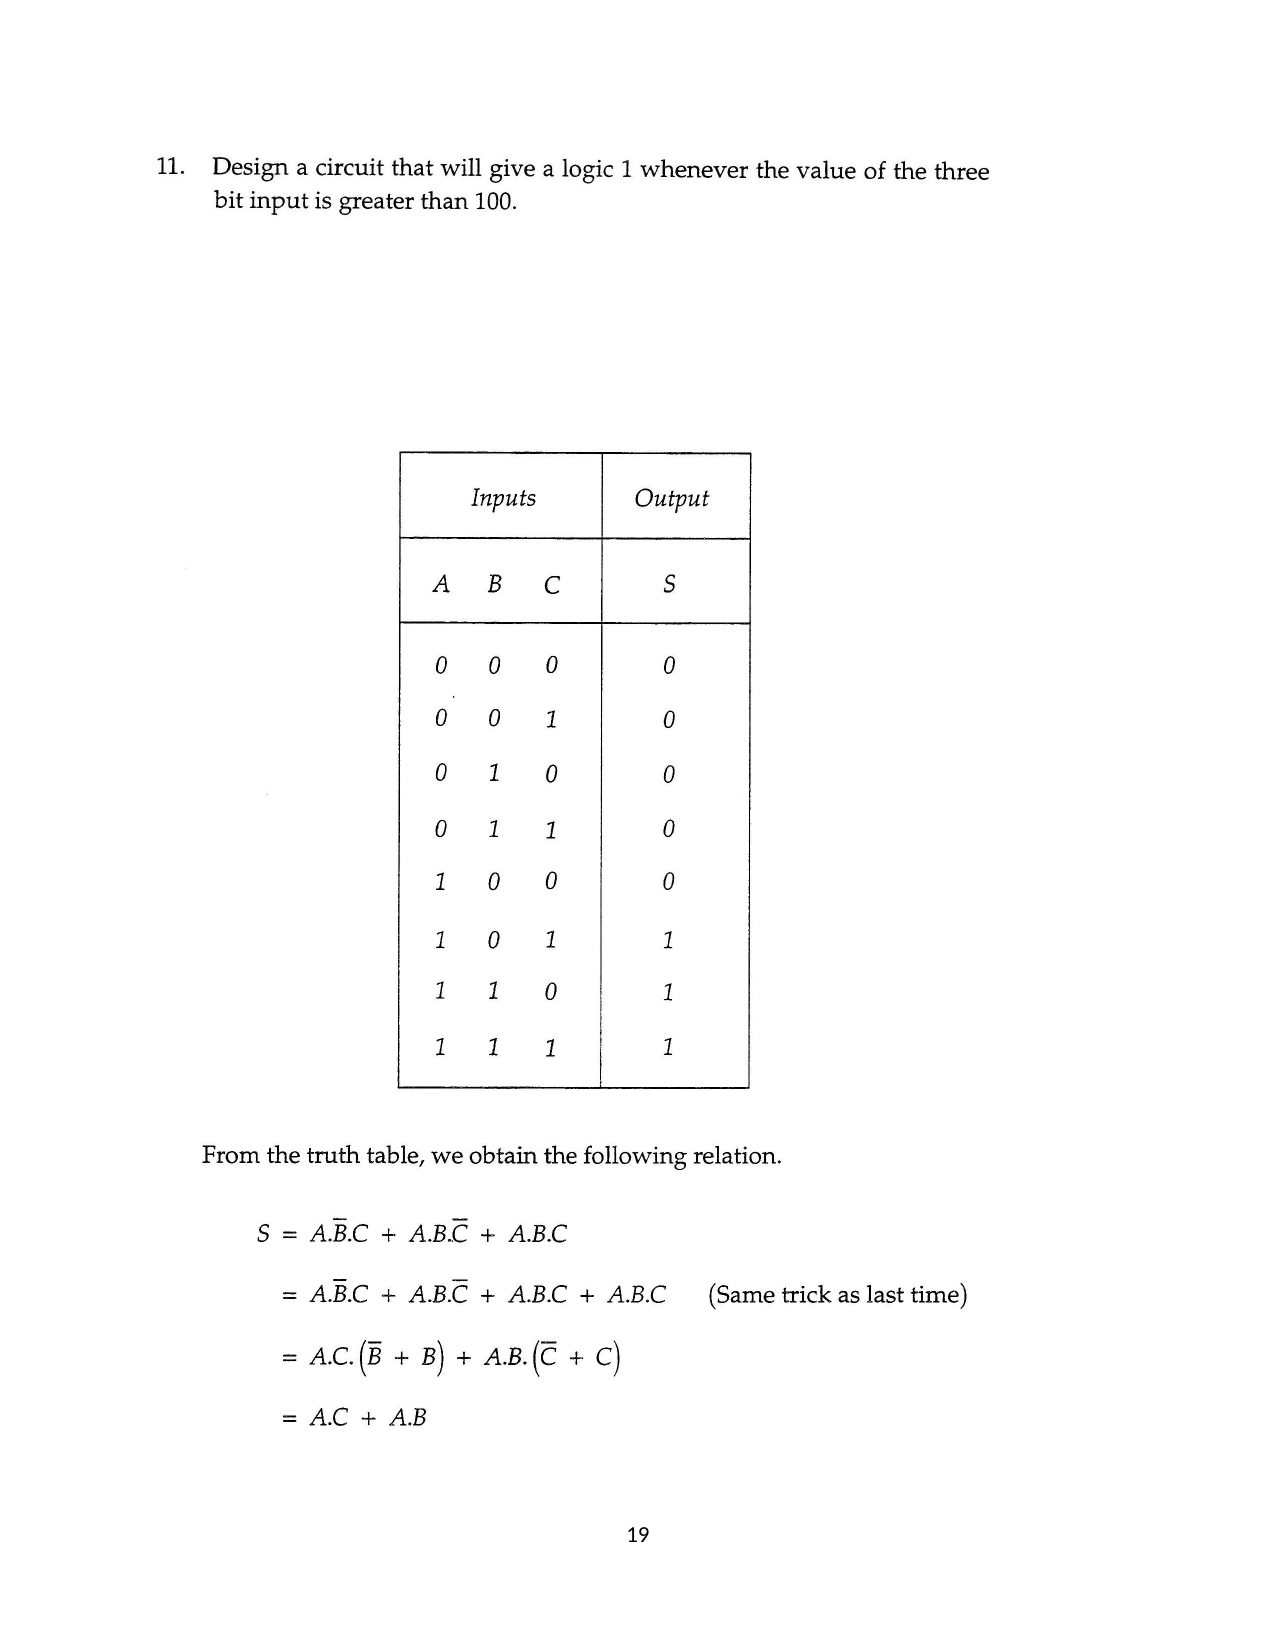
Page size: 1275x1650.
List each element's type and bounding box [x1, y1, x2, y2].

picture [150, 150, 1001, 1477]
